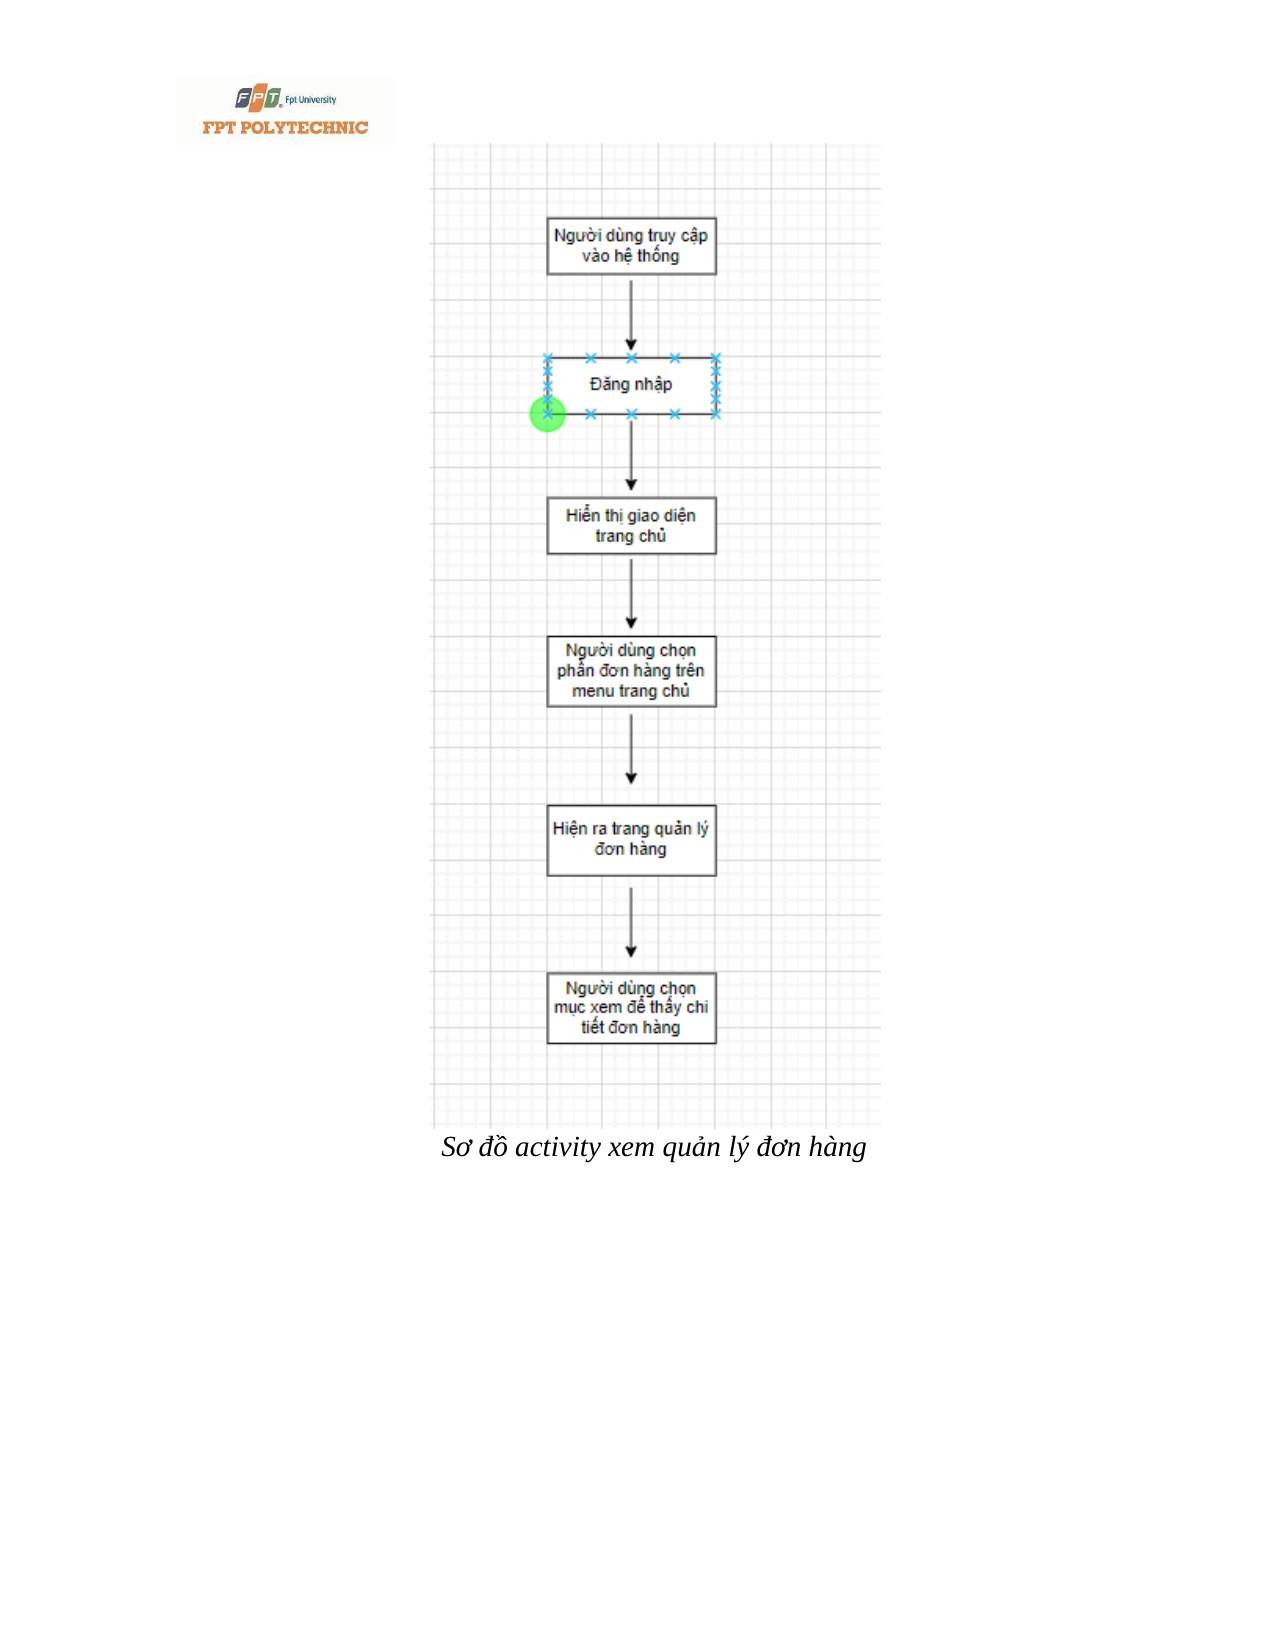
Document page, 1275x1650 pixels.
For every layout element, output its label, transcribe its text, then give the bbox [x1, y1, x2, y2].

picture [429, 143, 882, 1129]
text Sơ đồ activity xem quản lý đơn hàng [112, 1129, 1198, 1163]
picture [176, 75, 395, 146]
